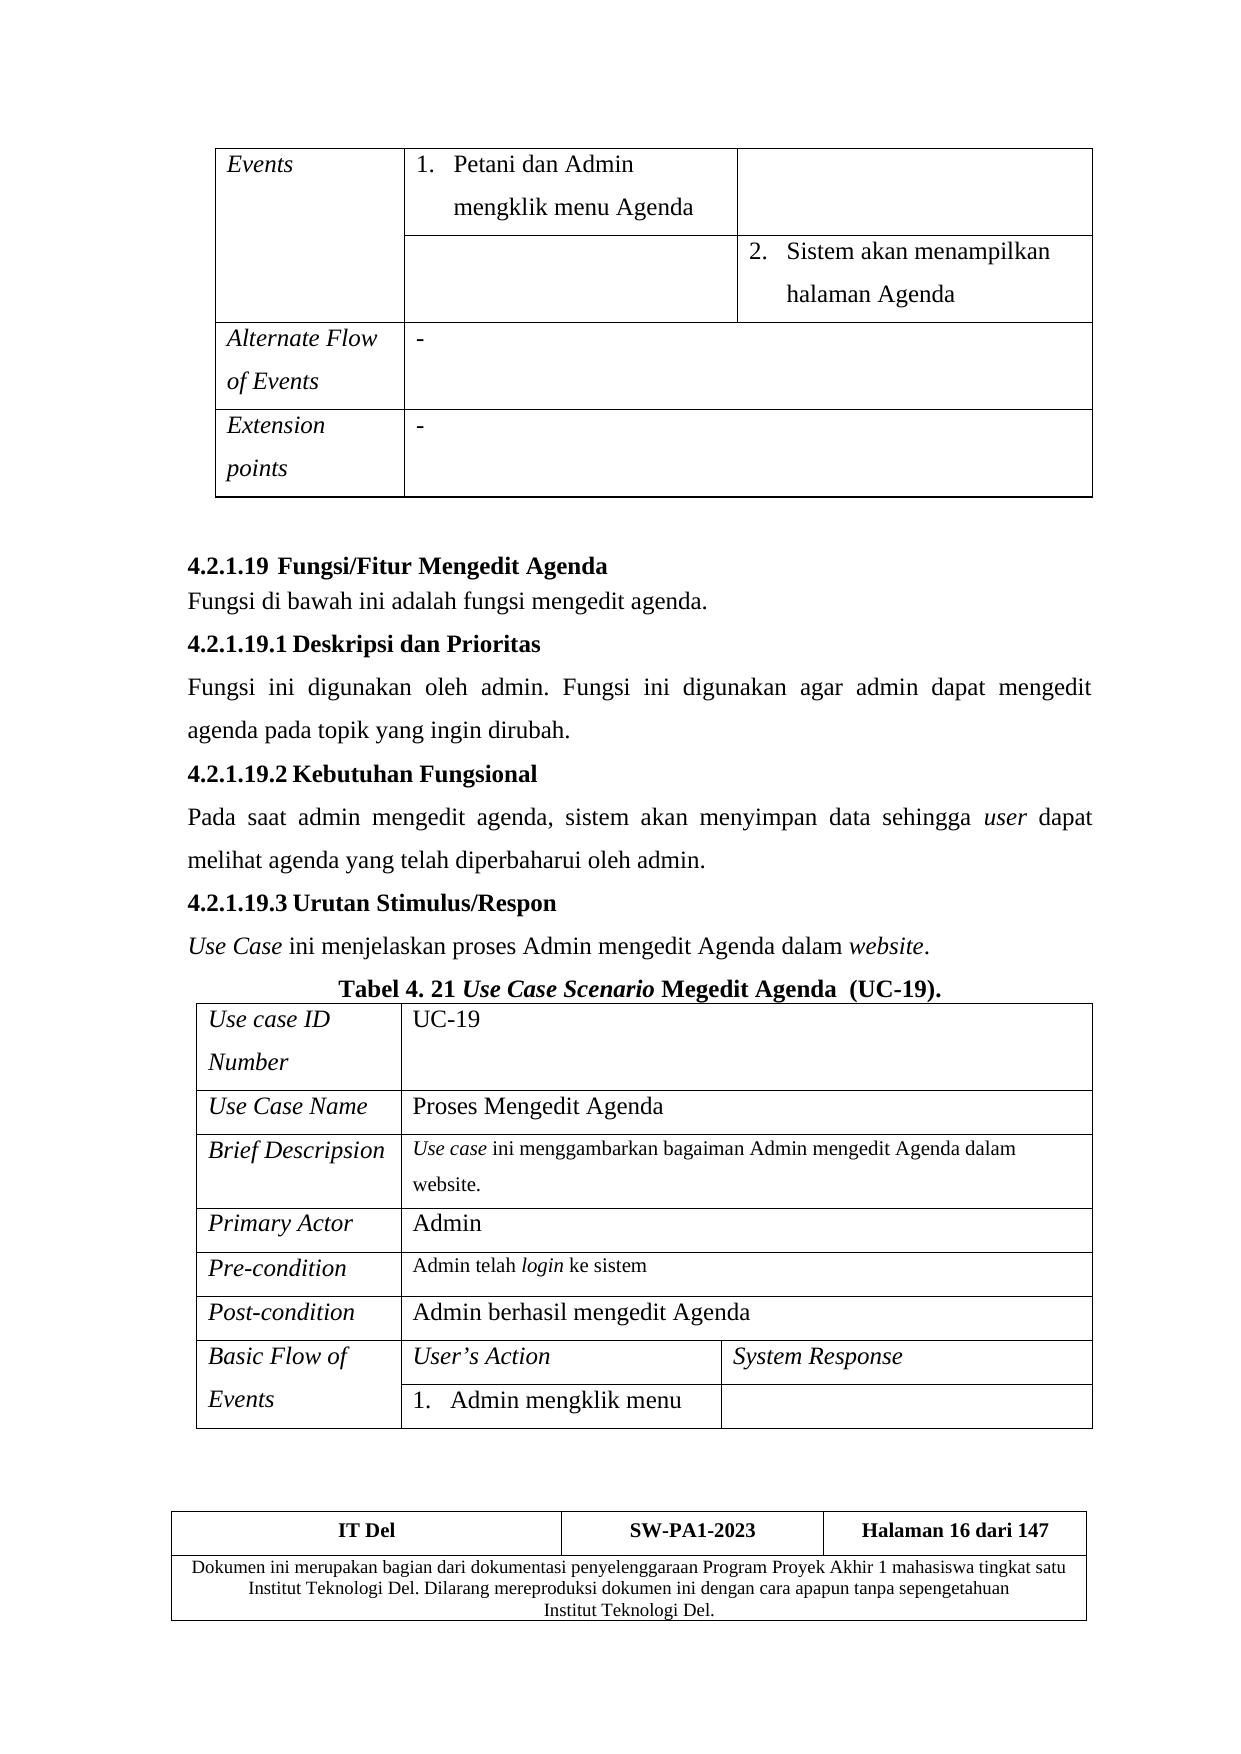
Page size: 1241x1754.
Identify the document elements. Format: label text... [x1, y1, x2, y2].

table_cell Admin berhasil mengedit Agenda [402, 1297, 1092, 1340]
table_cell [402, 1385, 721, 1428]
table_cell Sistem akan menampilkan halaman Agenda [738, 236, 1092, 322]
table_cell Primary Actor [197, 1209, 401, 1252]
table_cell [216, 149, 404, 322]
table_cell [722, 1385, 1092, 1428]
table_cell User’s Action [402, 1341, 721, 1384]
table_cell [738, 149, 1092, 235]
text Fungsi di bawah ini adalah fungsi mengedit agenda. [187, 586, 1092, 615]
table_cell Brief Descripsion [197, 1135, 401, 1207]
table_cell - [405, 323, 1092, 409]
table_cell Basic Flow of Events [197, 1341, 401, 1428]
text Use Case ini menjelaskan proses Admin mengedit Agenda dalam website. [187, 931, 1092, 960]
table_cell Pre-condition [197, 1253, 401, 1296]
subtitle Fungsi/Fitur Mengedit Agenda [187, 551, 1092, 580]
table_cell System Response [722, 1341, 1092, 1384]
list Deskripsi dan Prioritas [187, 629, 1092, 658]
table_cell Use case ini menggambarkan bagaiman Admin mengedit Agenda dalam website. [402, 1135, 1092, 1207]
table_cell Admin [402, 1209, 1092, 1252]
table_cell Alternate Flow of Events [216, 323, 404, 409]
table_cell Admin telah login ke sistem [402, 1253, 1092, 1296]
table_header UC-19 [402, 1004, 1092, 1090]
text Pada saat admin mengedit agenda, sistem akan menyimpan data sehingga user dapat melihat agenda yang telah diperbaharui oleh admin. [187, 802, 1092, 874]
table_cell Petani dan Admin mengklik menu Agenda [405, 149, 737, 235]
list Urutan Stimulus/Respon [187, 888, 1092, 917]
table_cell - [405, 410, 1092, 496]
table_cell Use Case Name [197, 1091, 401, 1134]
table_cell Post-condition [197, 1297, 401, 1340]
table_header Use case ID Number [197, 1004, 401, 1090]
table_cell Proses Mengedit Agenda [402, 1091, 1092, 1134]
table_cell [405, 236, 737, 322]
list Kebutuhan Fungsional [187, 759, 1092, 787]
table_cell Extension points [216, 410, 404, 496]
text Fungsi ini digunakan oleh admin. Fungsi ini digunakan agar admin dapat mengedit agenda pada topik yang ingin dirubah. [187, 672, 1092, 744]
text Tabel 4. 21 Use Case Scenario Megedit Agenda (UC-19). [187, 974, 1092, 1003]
